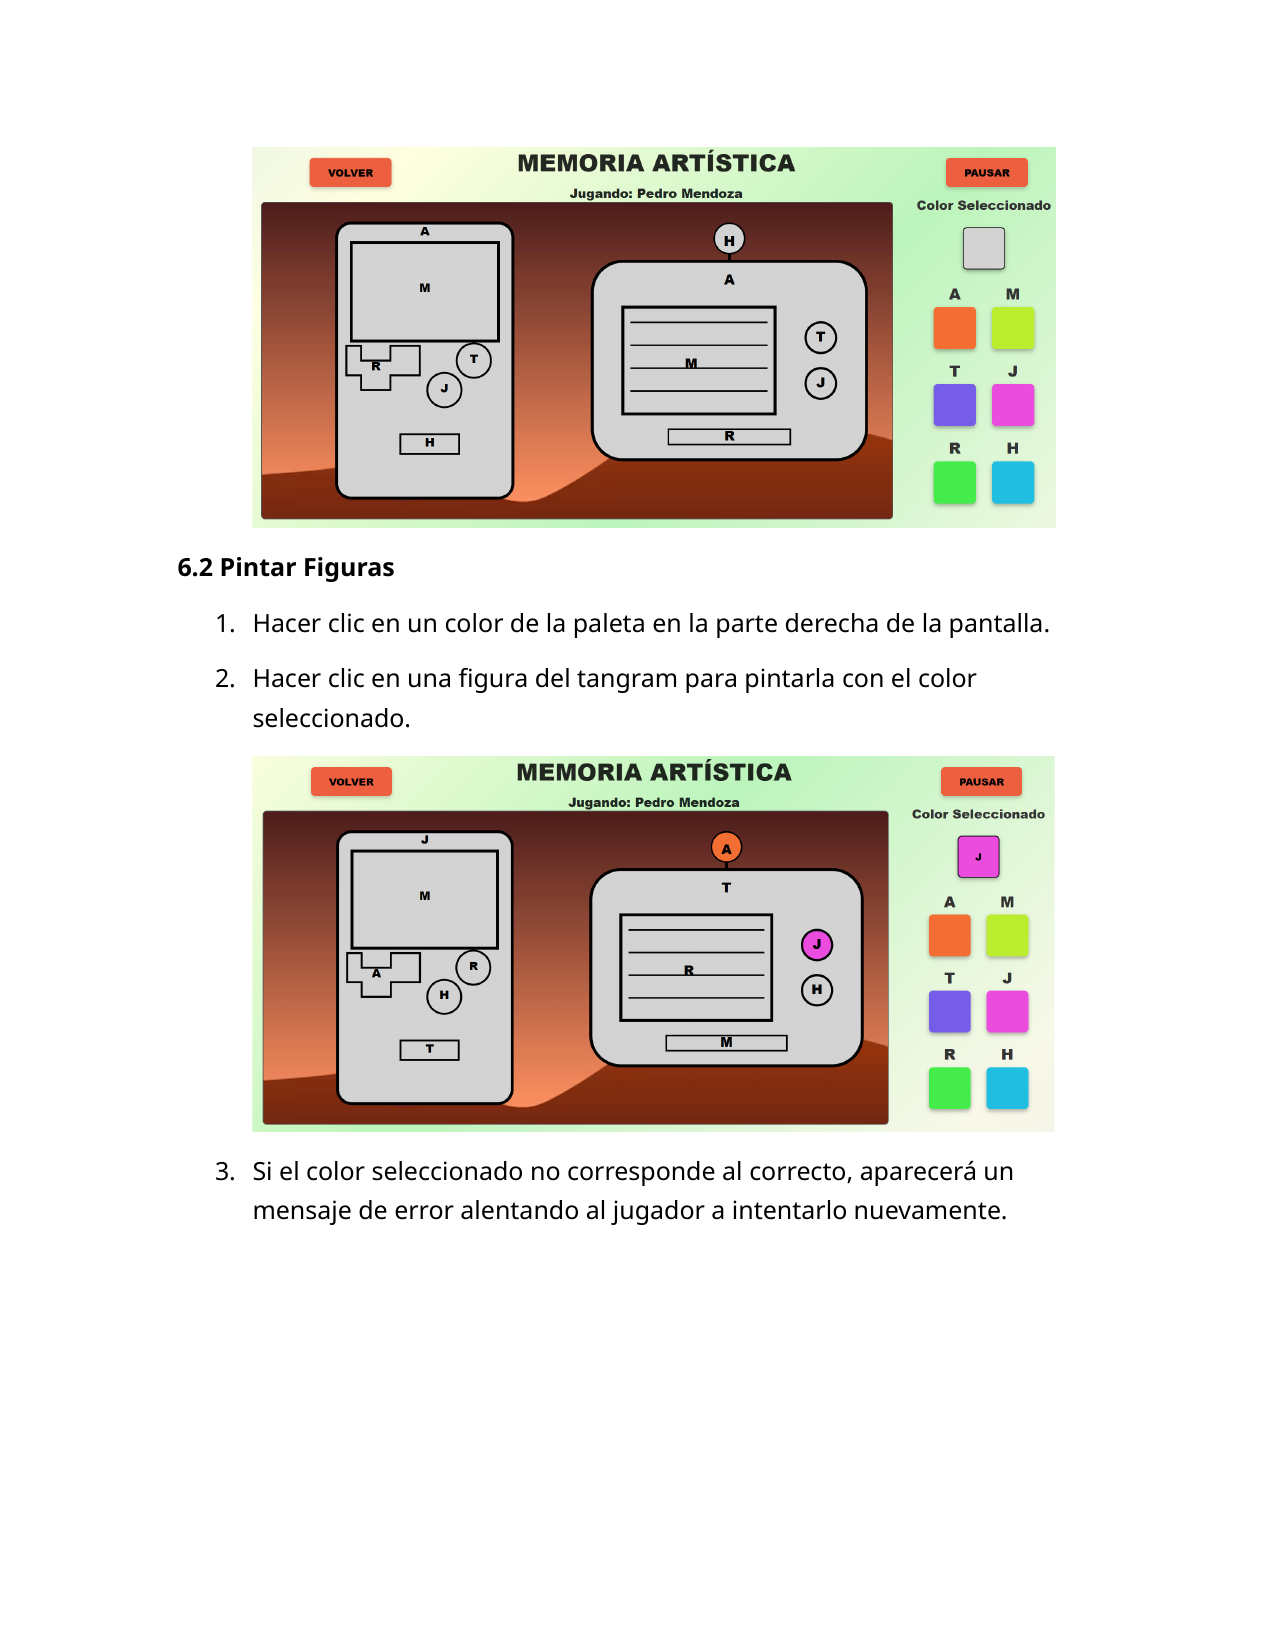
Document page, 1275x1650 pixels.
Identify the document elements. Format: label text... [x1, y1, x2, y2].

text 6.2 Pintar Figuras [177, 549, 1098, 583]
picture [252, 756, 1055, 1132]
list Hacer clic en una figura del tangram para pintarla con el color seleccionado. [215, 661, 1098, 734]
list Hacer clic en un color de la paleta en la parte derecha de la pantalla. [215, 605, 1098, 639]
list Si el color seleccionado no corresponde al correcto, aparecerá un mensaje de error alentando al jugador a intentarlo nuevamente. [215, 1153, 1098, 1227]
picture [252, 147, 1056, 528]
